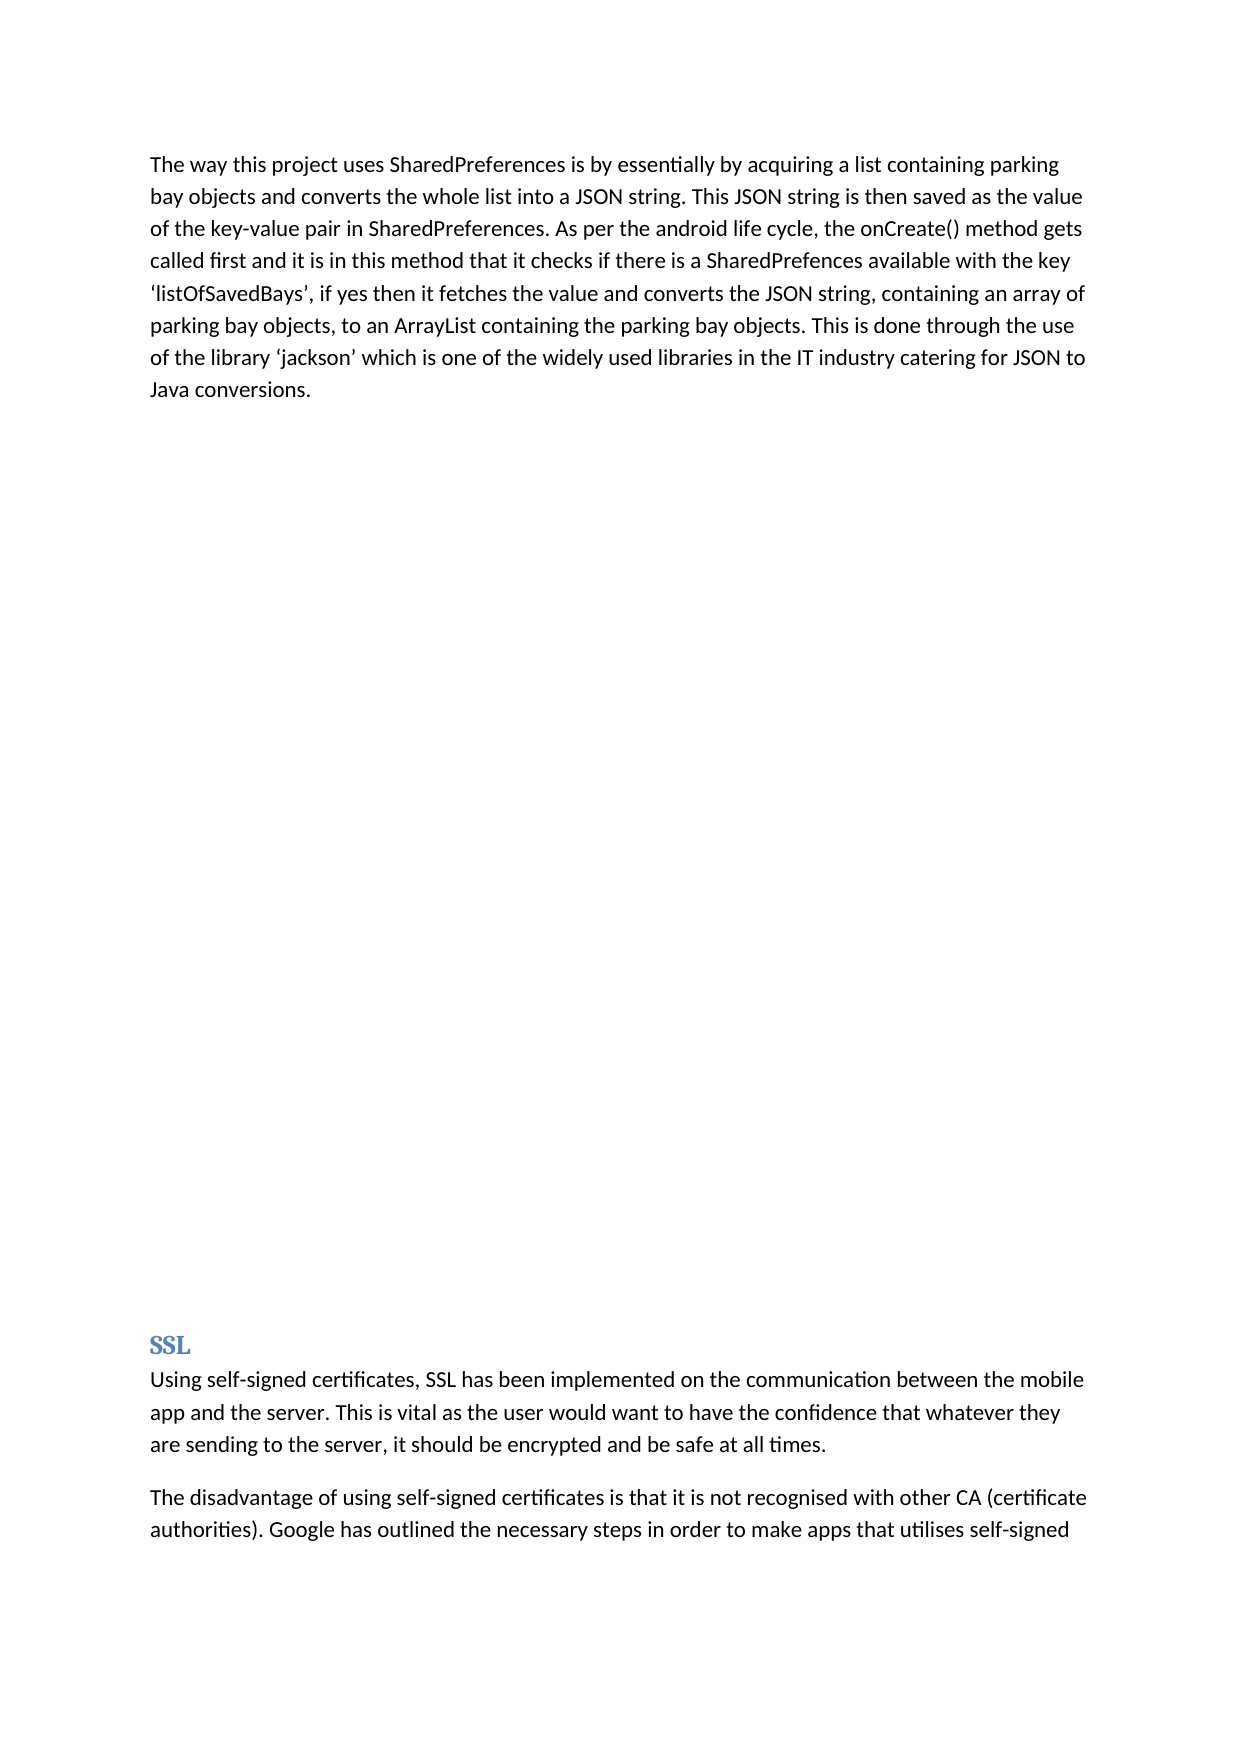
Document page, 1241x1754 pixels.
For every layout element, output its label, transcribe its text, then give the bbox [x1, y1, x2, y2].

subtitle SSL [150, 1330, 1090, 1361]
text Using self-signed certificates, SSL has been implemented on the communication between the mobile app and the server. This is vital as the user would want to have the confidence that whatever they are sending to the server, it should be encrypted and be safe at all times. [150, 1365, 1090, 1458]
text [150, 1483, 1090, 1543]
text The way this project uses SharedPreferences is by essentially by acquiring a list containing parking bay objects and converts the whole list into a JSON string. This JSON string is then saved as the value of the key-value pair in SharedPreferences. As per the android life cycle, the onCreate() method gets called first and it is in this method that it checks if there is a SharedPrefences available with the key ‘listOfSavedBays’, if yes then it fetches the value and converts the JSON string, containing an array of parking bay objects, to an ArrayList containing the parking bay objects. This is done through the use of the library ‘jackson’ which is one of the widely used libraries in the IT industry catering for JSON to Java conversions. [150, 150, 1090, 403]
